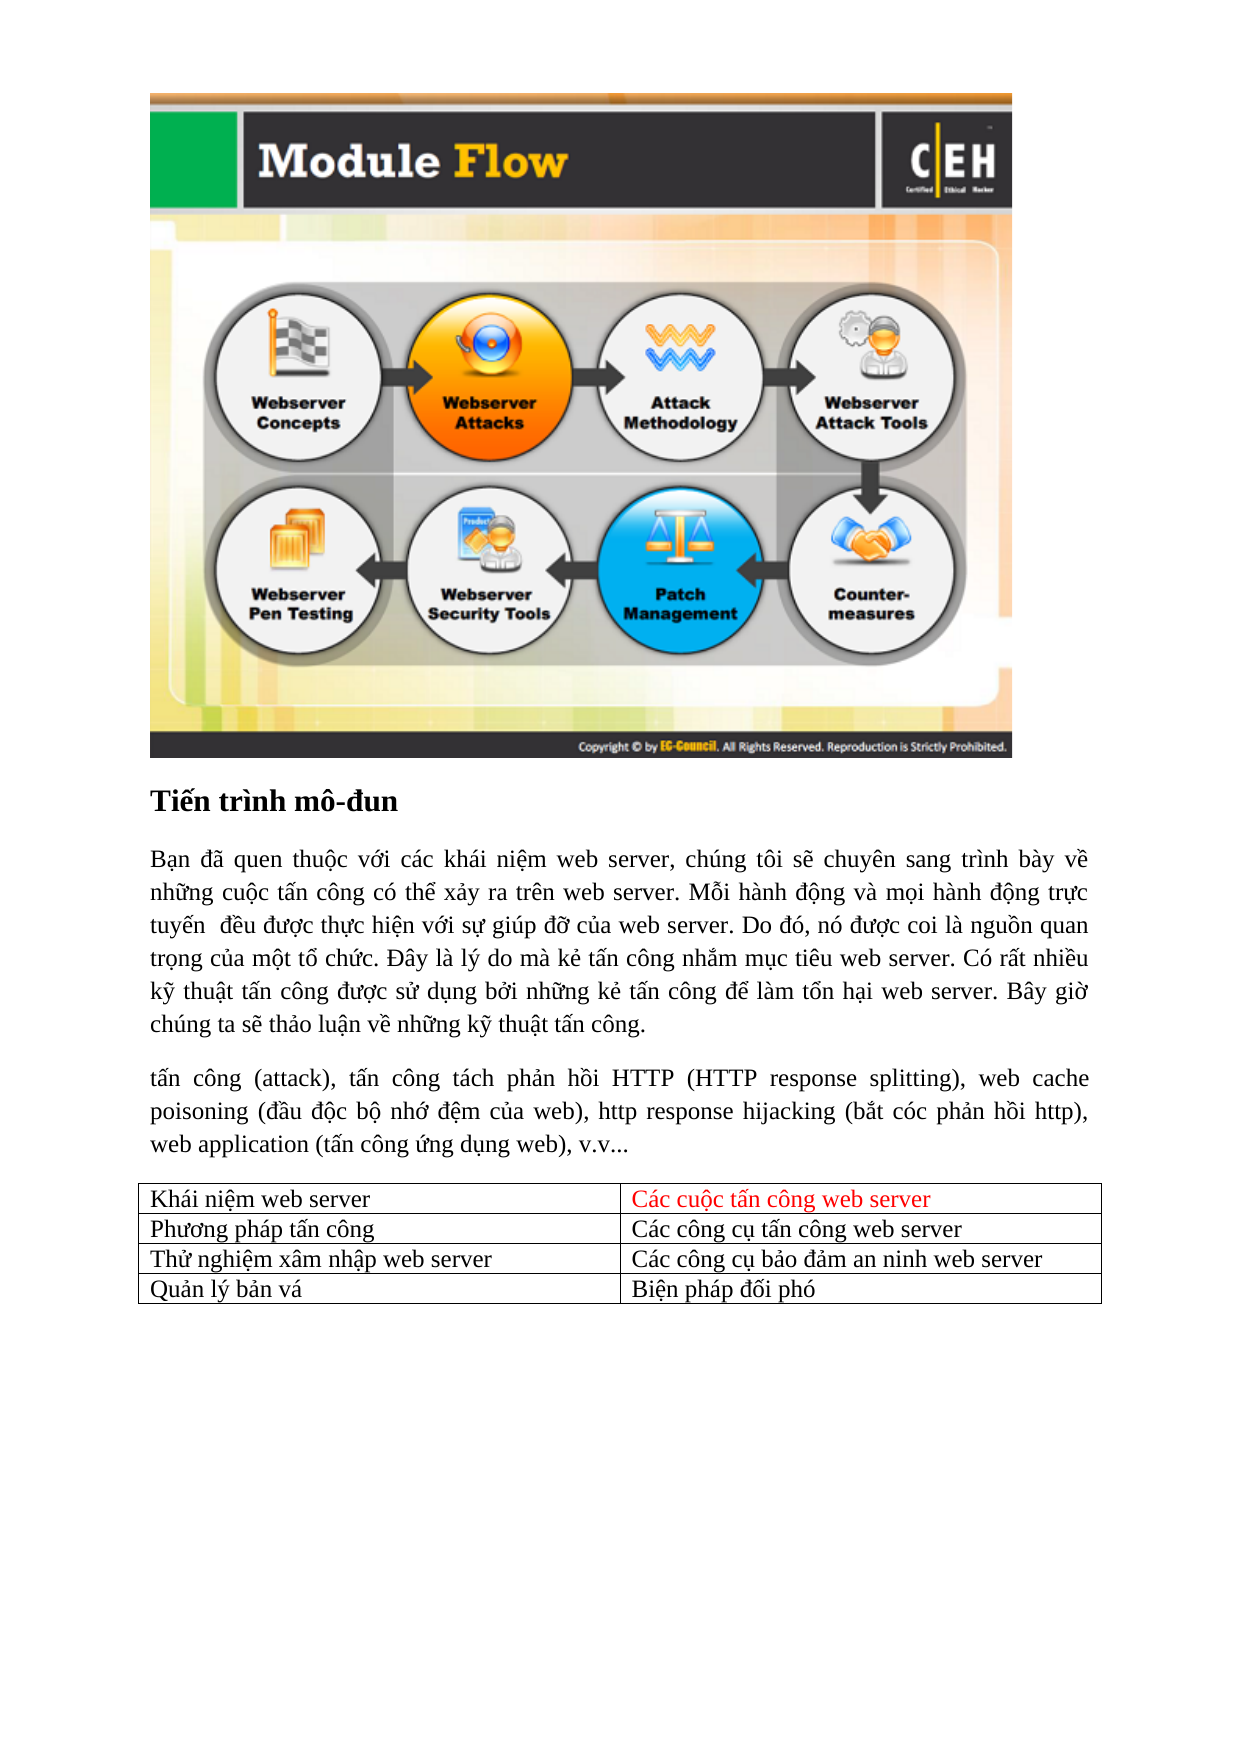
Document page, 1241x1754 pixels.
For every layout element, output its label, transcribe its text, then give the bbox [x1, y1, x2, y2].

text tấn công (attack), tấn công tách phản hồi HTTP (HTTP response splitting), web cache poisoning (đầu độc bộ nhớ đệm của web), http response hijacking (bắt cóc phản hồi http), web application (tấn công ứng dụng web), v.v... [150, 1063, 1090, 1158]
table_cell Các công cụ tấn công web server [621, 1214, 1101, 1243]
table_cell Các công cụ bảo đảm an ninh web server [621, 1244, 1101, 1273]
picture [150, 93, 1013, 758]
table_header Khái niệm web server [139, 1184, 620, 1213]
table_cell Quản lý bản vá [139, 1274, 620, 1302]
table_cell Thử nghiệm xâm nhập web server [139, 1244, 620, 1273]
text Bạn đã quen thuộc với các khái niệm web server, chúng tôi sẽ chuyên sang trình bày về những cuộc tấn công có thể xảy ra trên web server. Mỗi hành động và mọi hành động trực tuyến đều được thực hiện với sự giúp đỡ của web server. Do đó, nó được coi là nguồn quan trọng của một tổ chức. Đây là lý do mà kẻ tấn công nhắm mục tiêu web server. Có rất nhiều kỹ thuật tấn công được sử dụng bởi những kẻ tấn công để làm tổn hại web server. Bây giờ chúng ta sẽ thảo luận về những kỹ thuật tấn công. [150, 844, 1090, 1038]
text Tiến trình mô-đun [150, 782, 1090, 818]
table_header Các cuộc tấn công web server [621, 1184, 1101, 1213]
table_cell Biện pháp đối phó [621, 1274, 1101, 1302]
table_cell Phương pháp tấn công [139, 1214, 620, 1243]
